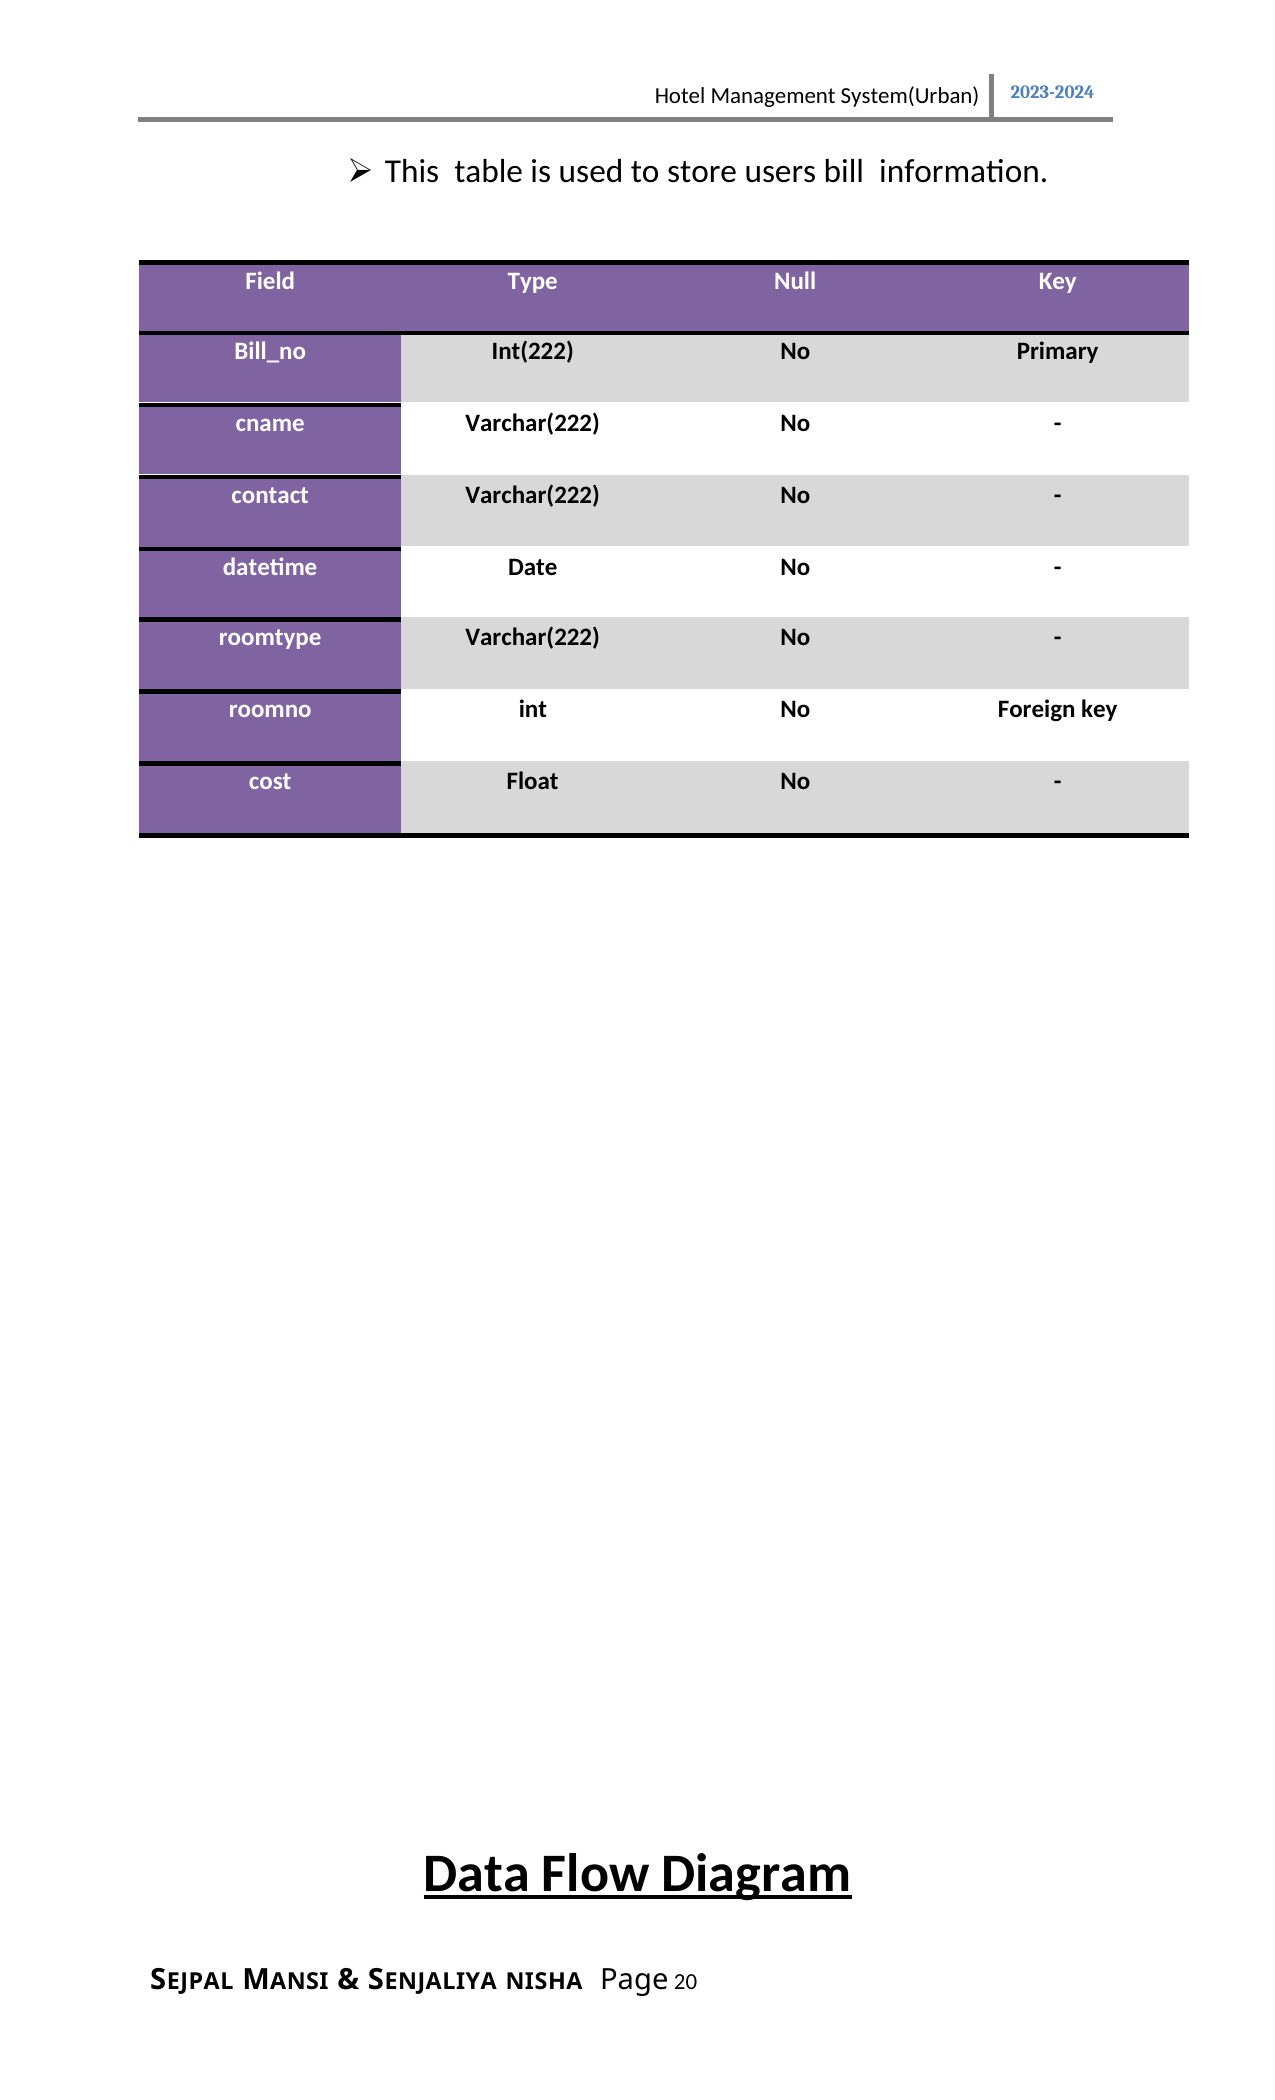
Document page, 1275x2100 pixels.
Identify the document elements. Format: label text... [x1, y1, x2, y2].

table_cell Varchar(222) [401, 617, 664, 689]
table_header Null [664, 265, 926, 331]
list This table is used to store users bill information. [347, 150, 1125, 191]
table_cell roomtype [139, 622, 401, 689]
table_cell No [664, 475, 926, 546]
table_header Key [926, 265, 1189, 331]
table_header Field [139, 265, 401, 331]
table_cell - [926, 403, 1189, 474]
table_cell Date [401, 546, 664, 617]
table_cell Bill_no [139, 335, 401, 402]
table_cell No [664, 546, 926, 617]
table_cell cname [139, 407, 401, 474]
table_cell Foreign key [926, 689, 1189, 761]
table_cell No [664, 689, 926, 761]
table_cell - [926, 475, 1189, 546]
table_cell - [926, 761, 1189, 833]
table_cell No [664, 335, 926, 402]
table_cell Varchar(222) [401, 475, 664, 546]
table_cell roomno [139, 694, 401, 761]
table_cell cost [139, 766, 401, 833]
table_cell No [664, 761, 926, 833]
table_cell Varchar(222) [401, 403, 664, 474]
table_cell Float [401, 761, 664, 833]
table_cell No [664, 617, 926, 689]
text Data Flow Diagram [150, 1839, 1125, 1905]
table_cell No [664, 403, 926, 474]
table_cell Primary [926, 335, 1189, 402]
table_cell Int(222) [401, 335, 664, 402]
table_cell - [926, 546, 1189, 617]
table_cell int [401, 689, 664, 761]
table_cell contact [139, 479, 401, 546]
table_cell - [926, 617, 1189, 689]
table_header Type [401, 265, 664, 331]
table_cell datetime [139, 551, 401, 617]
